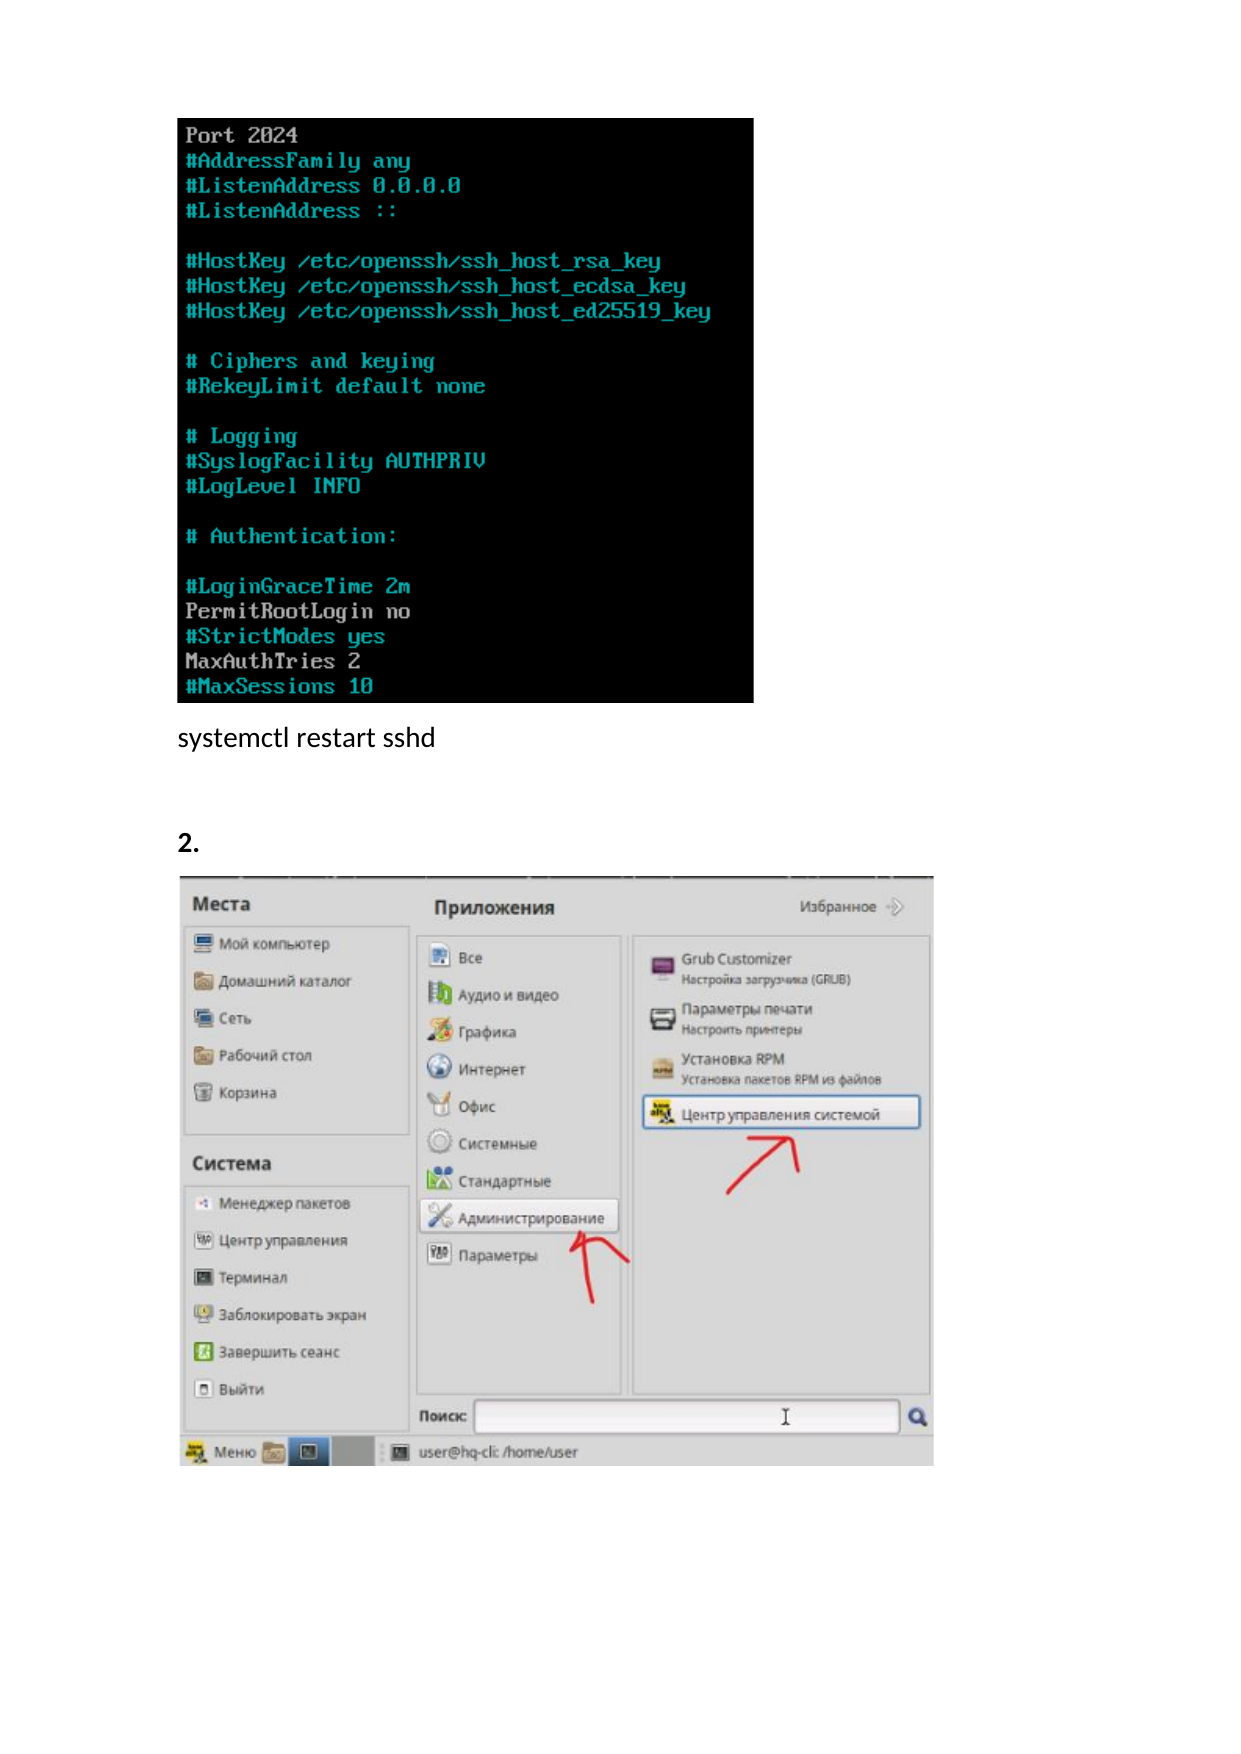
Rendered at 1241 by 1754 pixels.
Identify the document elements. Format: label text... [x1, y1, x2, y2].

picture [177, 876, 934, 1466]
text systemctl restart sshd [177, 719, 1152, 755]
text 2. [177, 824, 1152, 859]
picture [177, 118, 754, 703]
